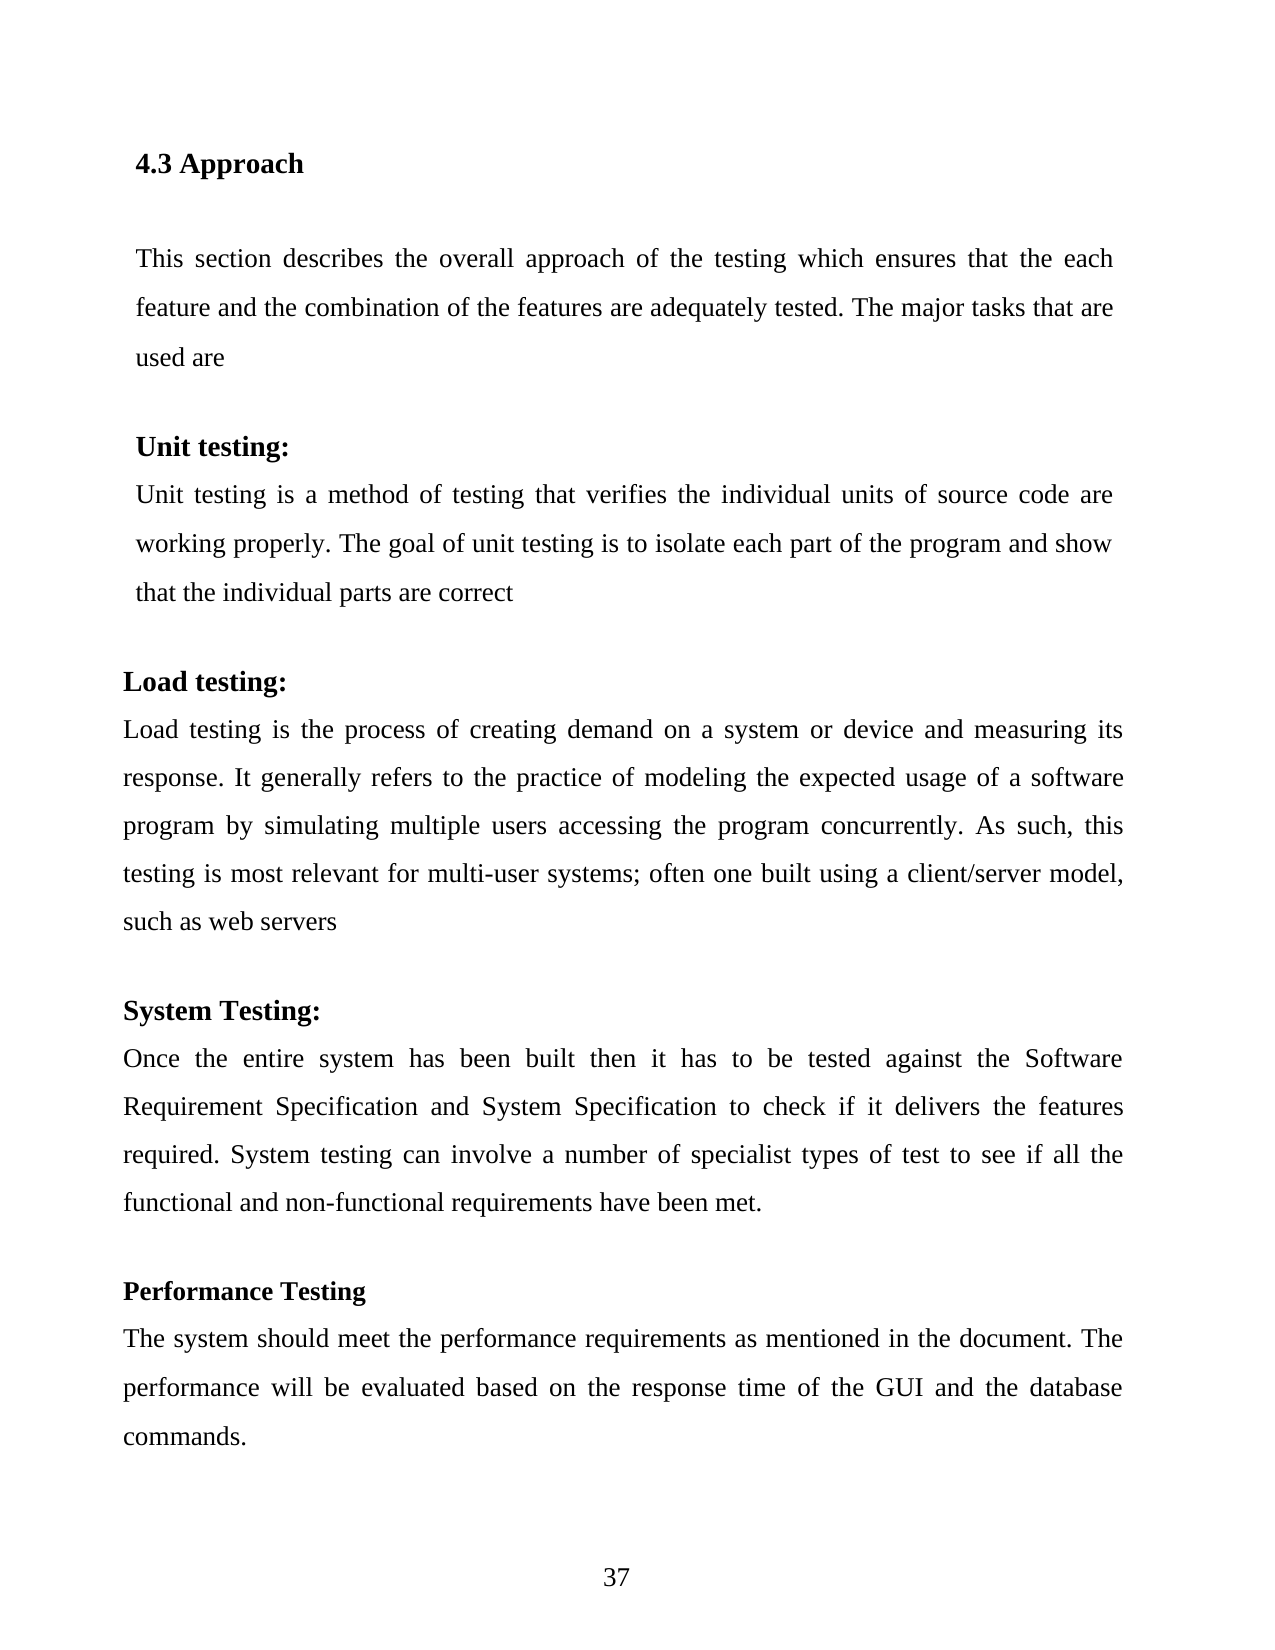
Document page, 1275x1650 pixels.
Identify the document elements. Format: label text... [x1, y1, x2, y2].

text 4.3 Approach [135, 146, 1125, 180]
text Unit testing is a method of testing that verifies the individual units of source code are working properly. The goal of unit testing is to isolate each part of the program and show that the individual parts are correct [135, 478, 1114, 608]
text Once the entire system has been built then it has to be tested against the Software Requirement Specification and System Specification to check if it delivers the features required. System testing can involve a number of specialist types of test to see if all the functional and non-functional requirements have been met. [123, 1042, 1125, 1218]
text Performance Testing [123, 1275, 1125, 1306]
text The system should meet the performance requirements as mentioned in the document. The performance will be evaluated based on the response time of the GUI and the database commands. [123, 1322, 1125, 1451]
text This section describes the overall approach of the testing which ensures that the each feature and the combination of the features are adequately tested. The major tasks that are used are [135, 242, 1114, 372]
text Load testing: [123, 664, 1125, 698]
text Unit testing: [135, 429, 1125, 462]
text System Testing: [123, 993, 1125, 1027]
text Load testing is the process of creating demand on a system or device and measuring its response. It generally refers to the practice of modeling the expected usage of a software program by simulating multiple users accessing the program concurrently. As such, this testing is most relevant for multi-user systems; often one built using a client/server model, such as web servers [123, 713, 1125, 936]
